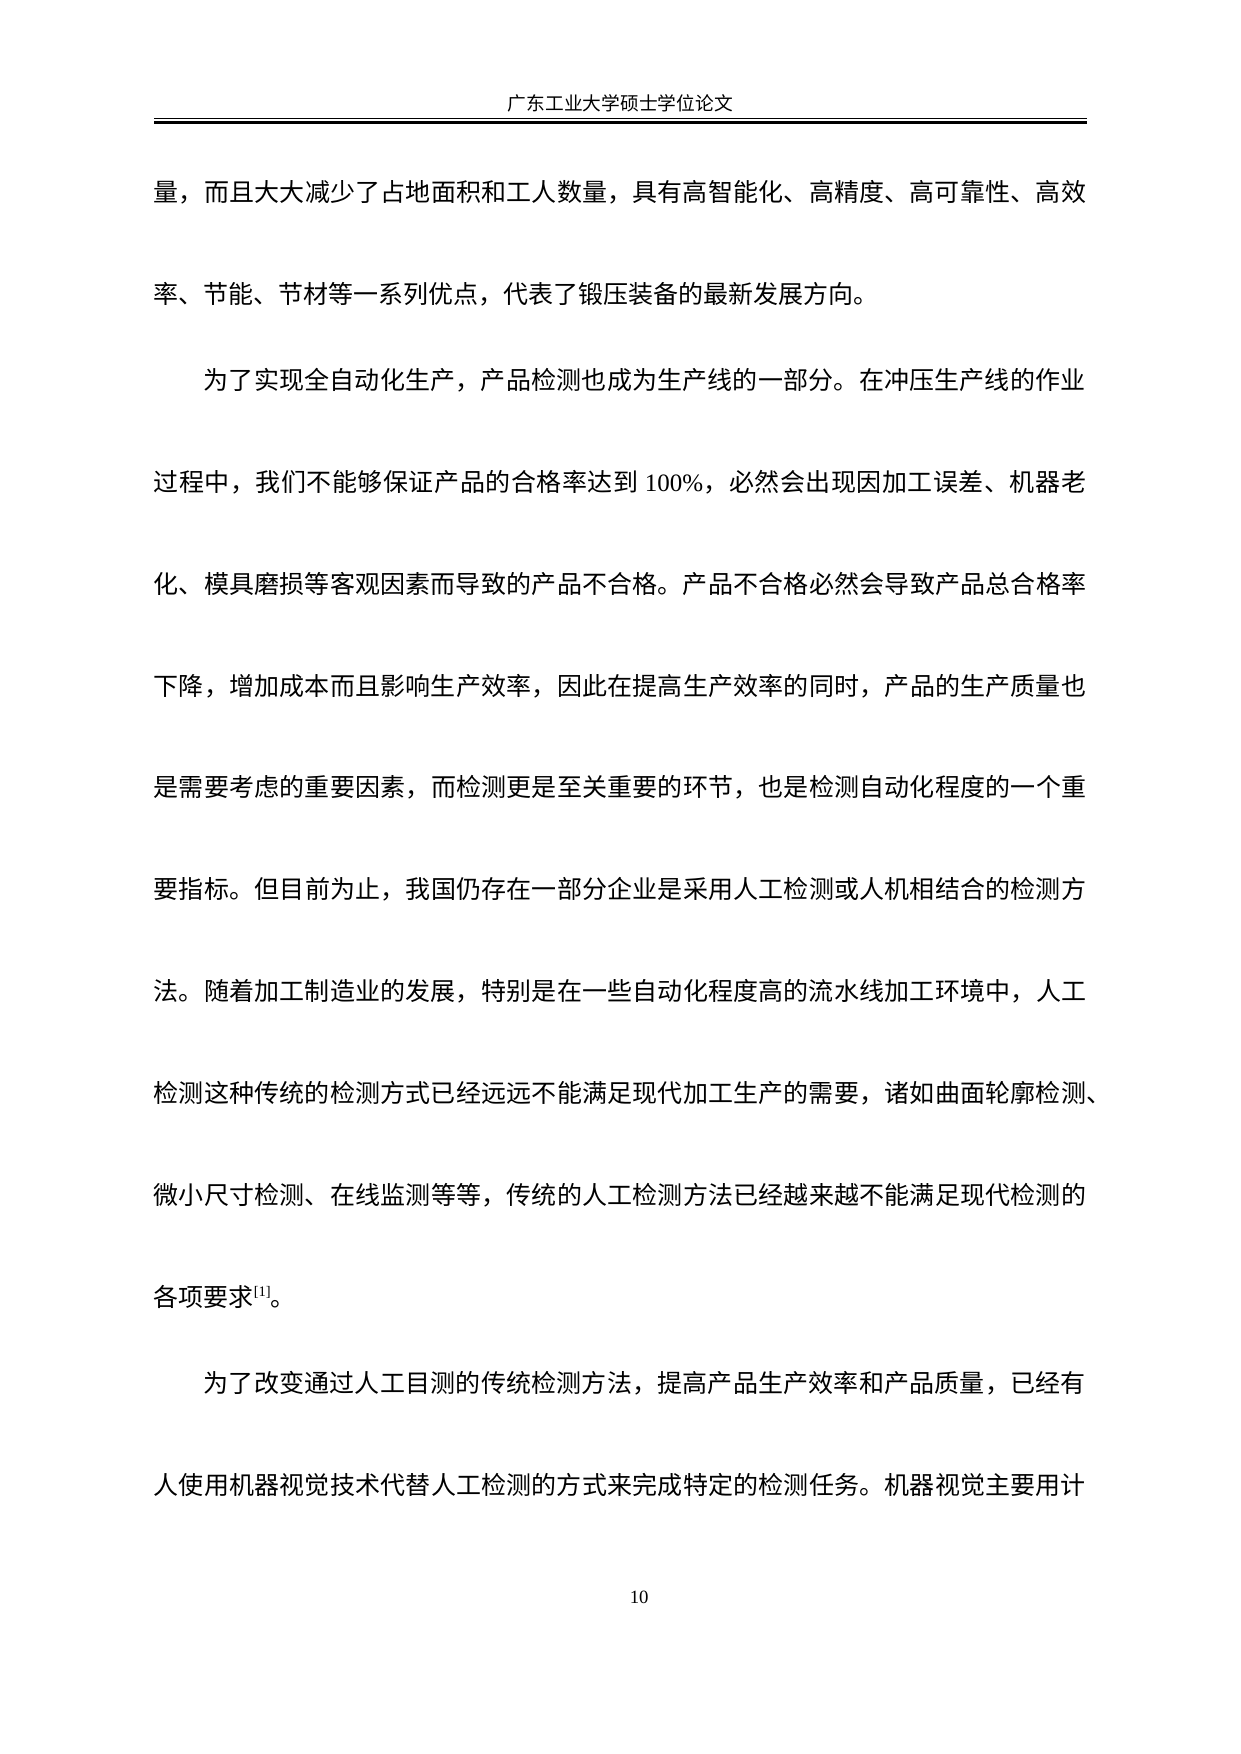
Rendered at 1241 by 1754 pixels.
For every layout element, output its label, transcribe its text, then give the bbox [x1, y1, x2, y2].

text 为了实现全自动化生产，产品检测也成为生产线的一部分。在冲压生产线的作业过程中，我们不能够保证产品的合格率达到100%，必然会出现因加工误差、机器老化、模具磨损等客观因素而导致的产品不合格。产品不合格必然会导致产品总合格率下降，增加成本而且影响生产效率，因此在提高生产效率的同时，产品的生产质量也是需要考虑的重要因素，而检测更是至关重要的环节，也是检测自动化程度的一个重要指标。但目前为止，我国仍存在一部分企业是采用人工检测或人机相结合的检测方法。随着加工制造业的发展，特别是在一些自动化程度高的流水线加工环境中，人工检测这种传统的检测方式已经远远不能满足现代加工生产的需要，诸如曲面轮廓检测、微小尺寸检测、在线监测等等，传统的人工检测方法已经越来越不能满足现代检测的各项要求[1]。 [153, 344, 1087, 1329]
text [153, 1347, 1087, 1517]
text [153, 157, 1087, 326]
